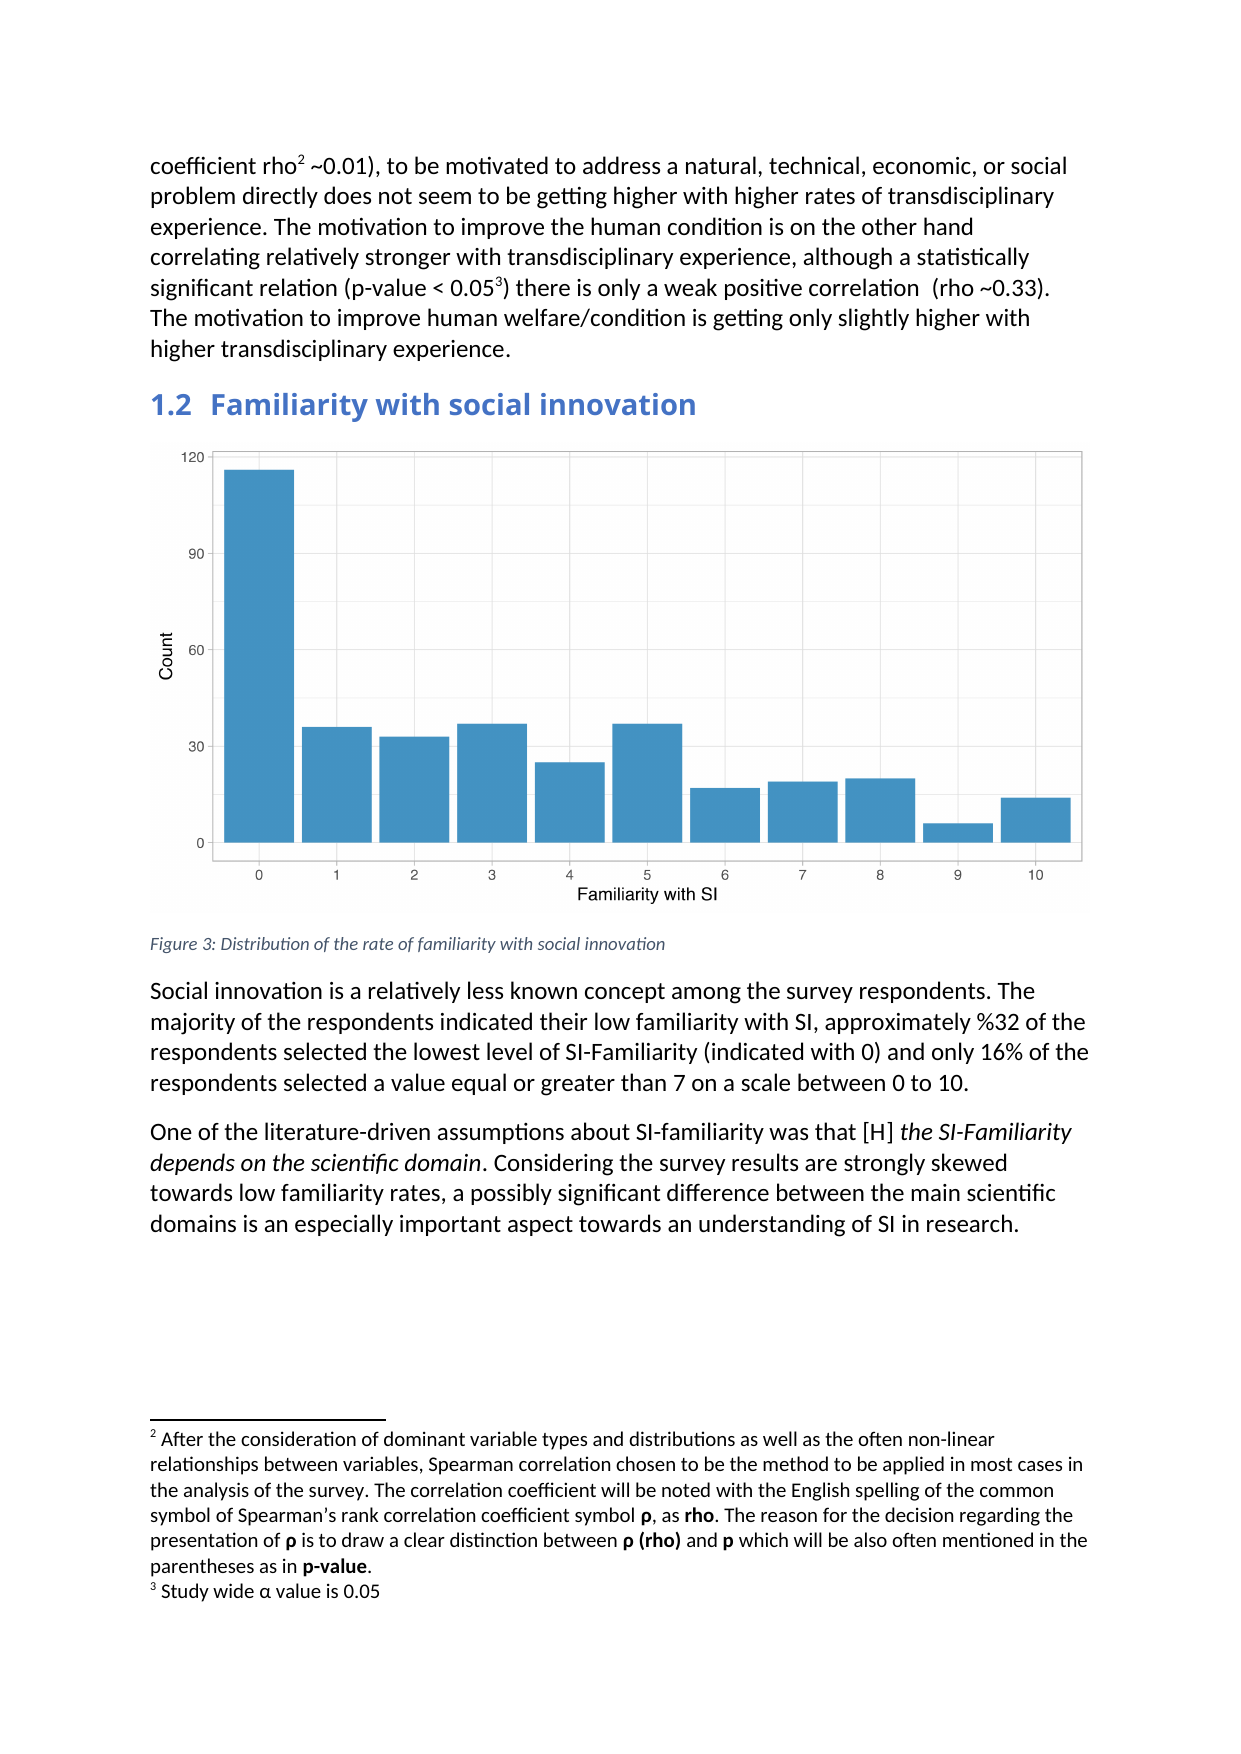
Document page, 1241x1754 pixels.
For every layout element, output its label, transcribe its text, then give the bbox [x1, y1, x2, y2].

text Social innovation is a relatively less known concept among the survey respondents. The majority of the respondents indicated their low familiarity with SI, approximately %32 of the respondents selected the lowest level of SI-Familiarity (indicated with 0) and only 16% of the respondents selected a value equal or greater than 7 on a scale between 0 to 10. [150, 976, 1090, 1098]
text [150, 150, 1090, 364]
text One of the literature-driven assumptions about SI-familiarity was that [H] the SI-Familiarity depends on the scientific domain. Considering the survey results are strongly skewed towards low familiarity rates, a possibly significant difference between the main scientific domains is an especially important aspect towards an understanding of SI in research. [150, 1116, 1090, 1238]
picture [150, 442, 1091, 913]
text Figure 3: Distribution of the rate of familiarity with social innovation [150, 932, 1090, 955]
subtitle Familiarity with social innovation [150, 384, 1090, 424]
